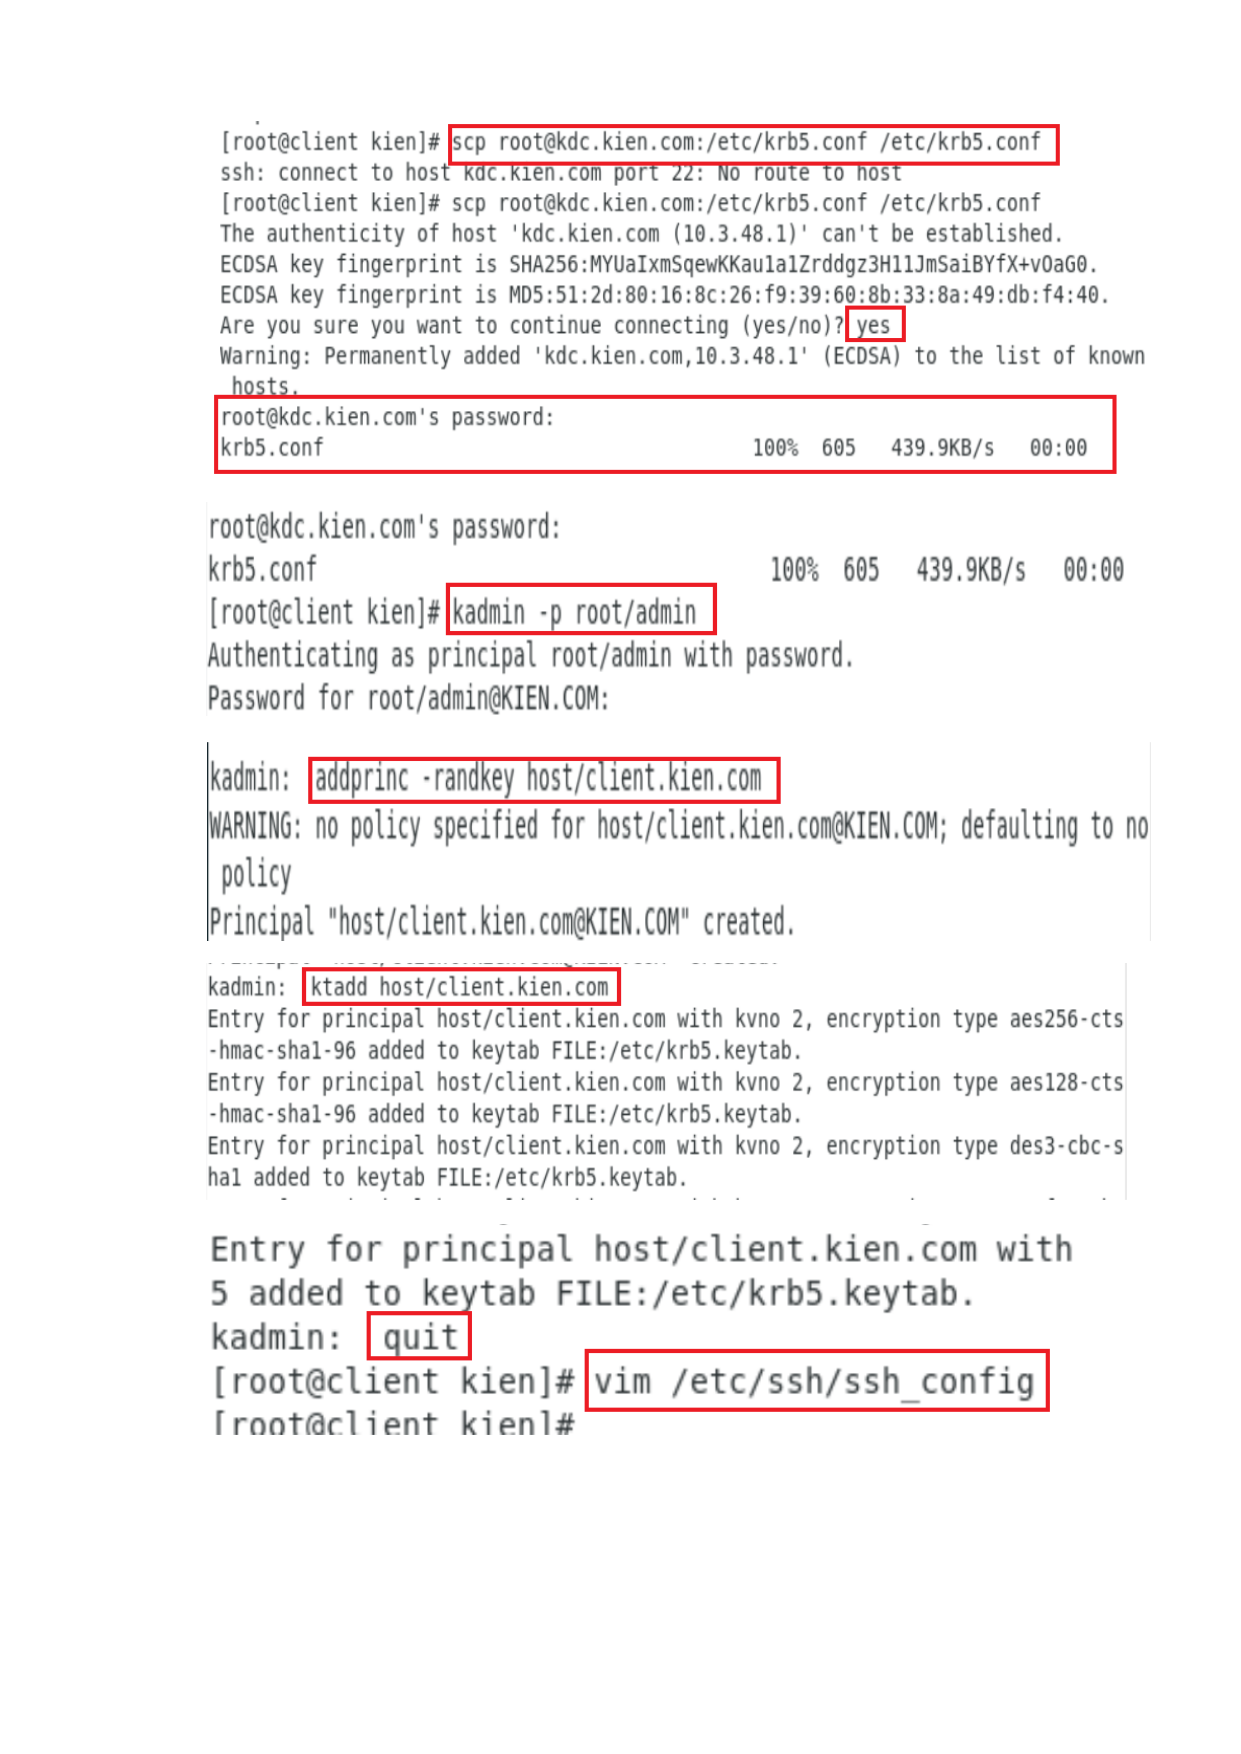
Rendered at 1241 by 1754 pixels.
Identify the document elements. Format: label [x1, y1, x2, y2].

picture [206, 118, 1152, 480]
picture [206, 502, 1128, 716]
picture [206, 963, 1127, 1202]
picture [206, 1224, 1076, 1436]
picture [206, 738, 1151, 941]
